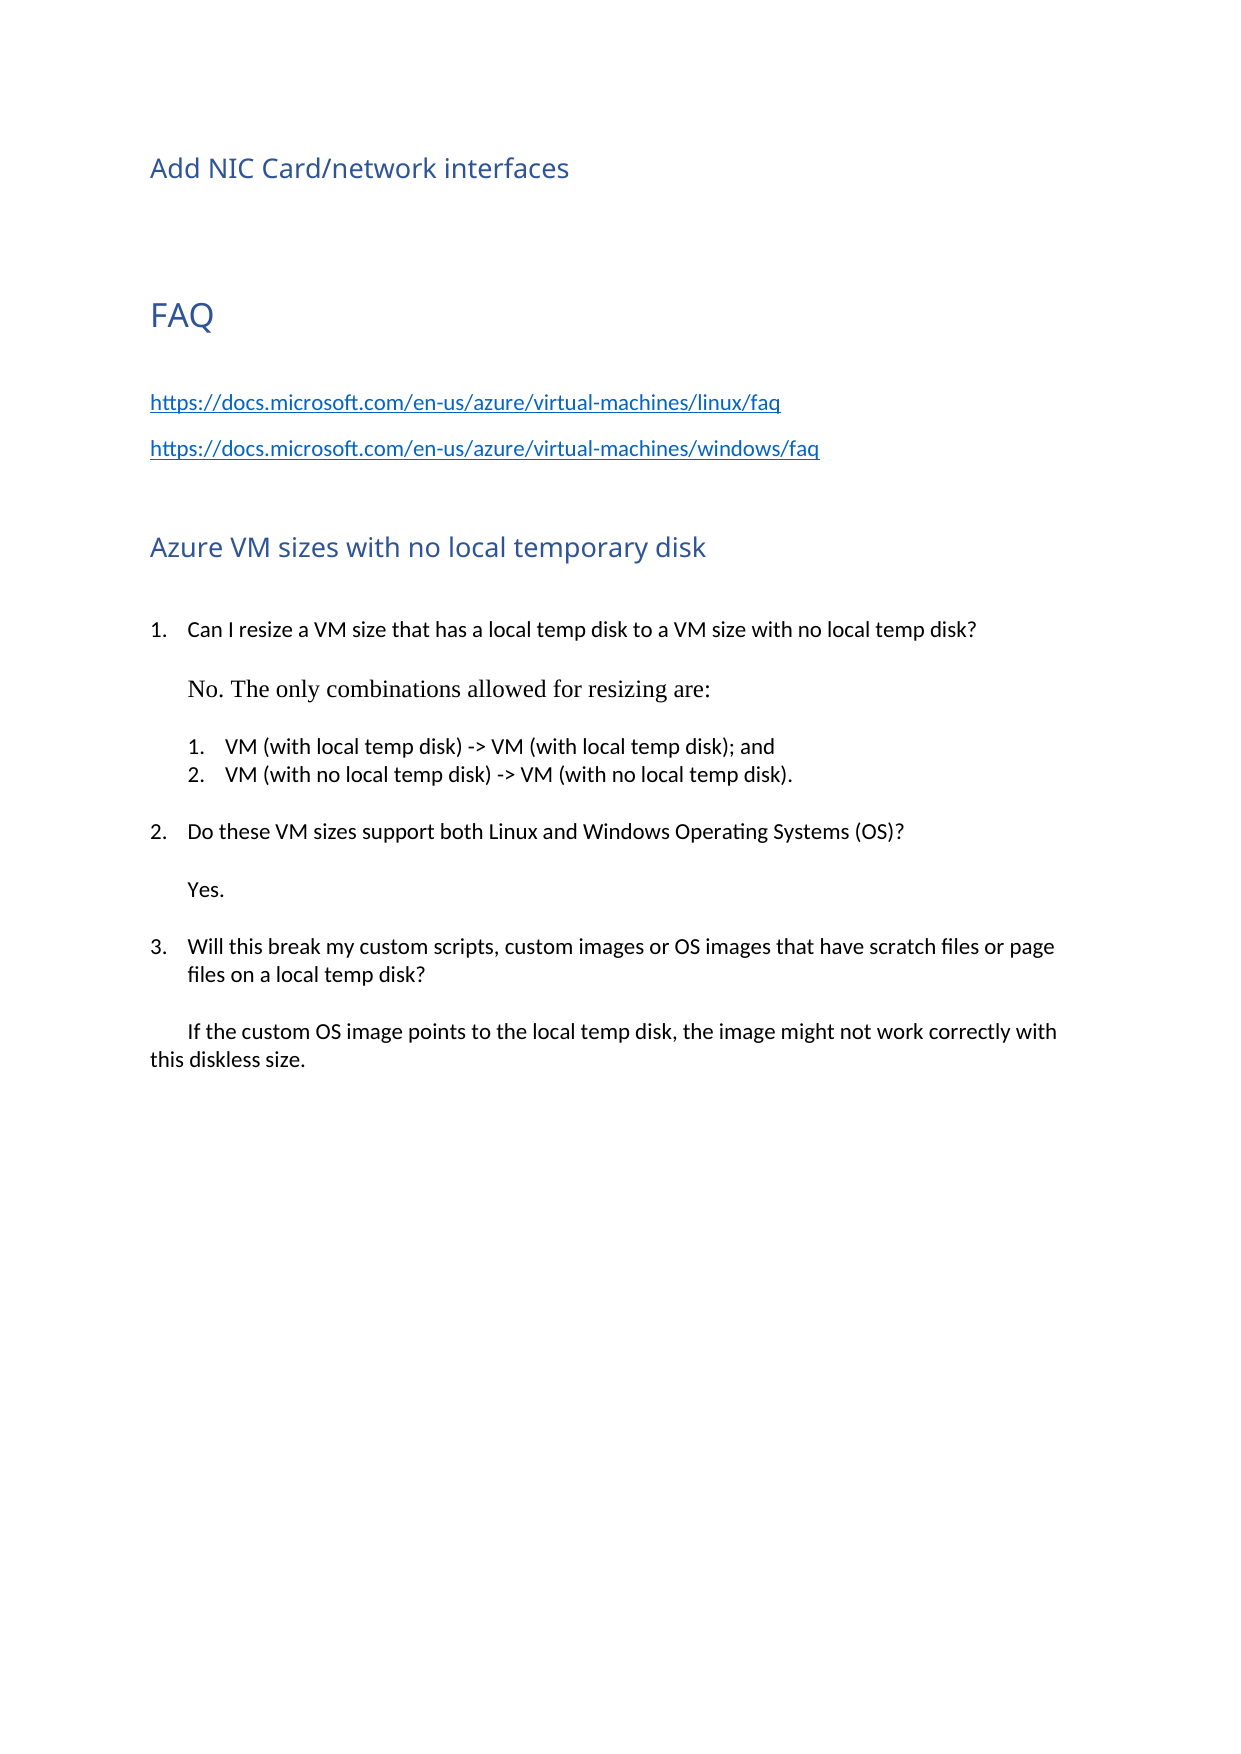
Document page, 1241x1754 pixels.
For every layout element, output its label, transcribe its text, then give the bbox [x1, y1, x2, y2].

list VM (with no local temp disk) -> VM (with no local temp disk). [187, 760, 1090, 788]
subtitle Add NIC Card/network interfaces [150, 150, 1090, 187]
text No. The only combinations allowed for resizing are: [150, 674, 1090, 703]
list VM (with local temp disk) -> VM (with local temp disk); and [187, 732, 1090, 760]
subtitle Azure VM sizes with no local temporary disk [150, 528, 1090, 565]
text https://docs.microsoft.com/en-us/azure/virtual-machines/windows/faq [150, 434, 1090, 463]
list Will this break my custom scripts, custom images or OS images that have scratch files or page files on a local temp disk? [150, 932, 1090, 988]
text https://docs.microsoft.com/en-us/azure/virtual-machines/linux/faq [150, 388, 1090, 416]
text Yes. [150, 875, 1090, 903]
text If the custom OS image points to the local temp disk, the image might not work correctly with this diskless size. [150, 1017, 1090, 1073]
subtitle FAQ [150, 292, 1090, 337]
list Can I resize a VM size that has a local temp disk to a VM size with no local temp disk? [150, 615, 1090, 643]
list Do these VM sizes support both Linux and Windows Operating Systems (OS)? [150, 817, 1090, 846]
